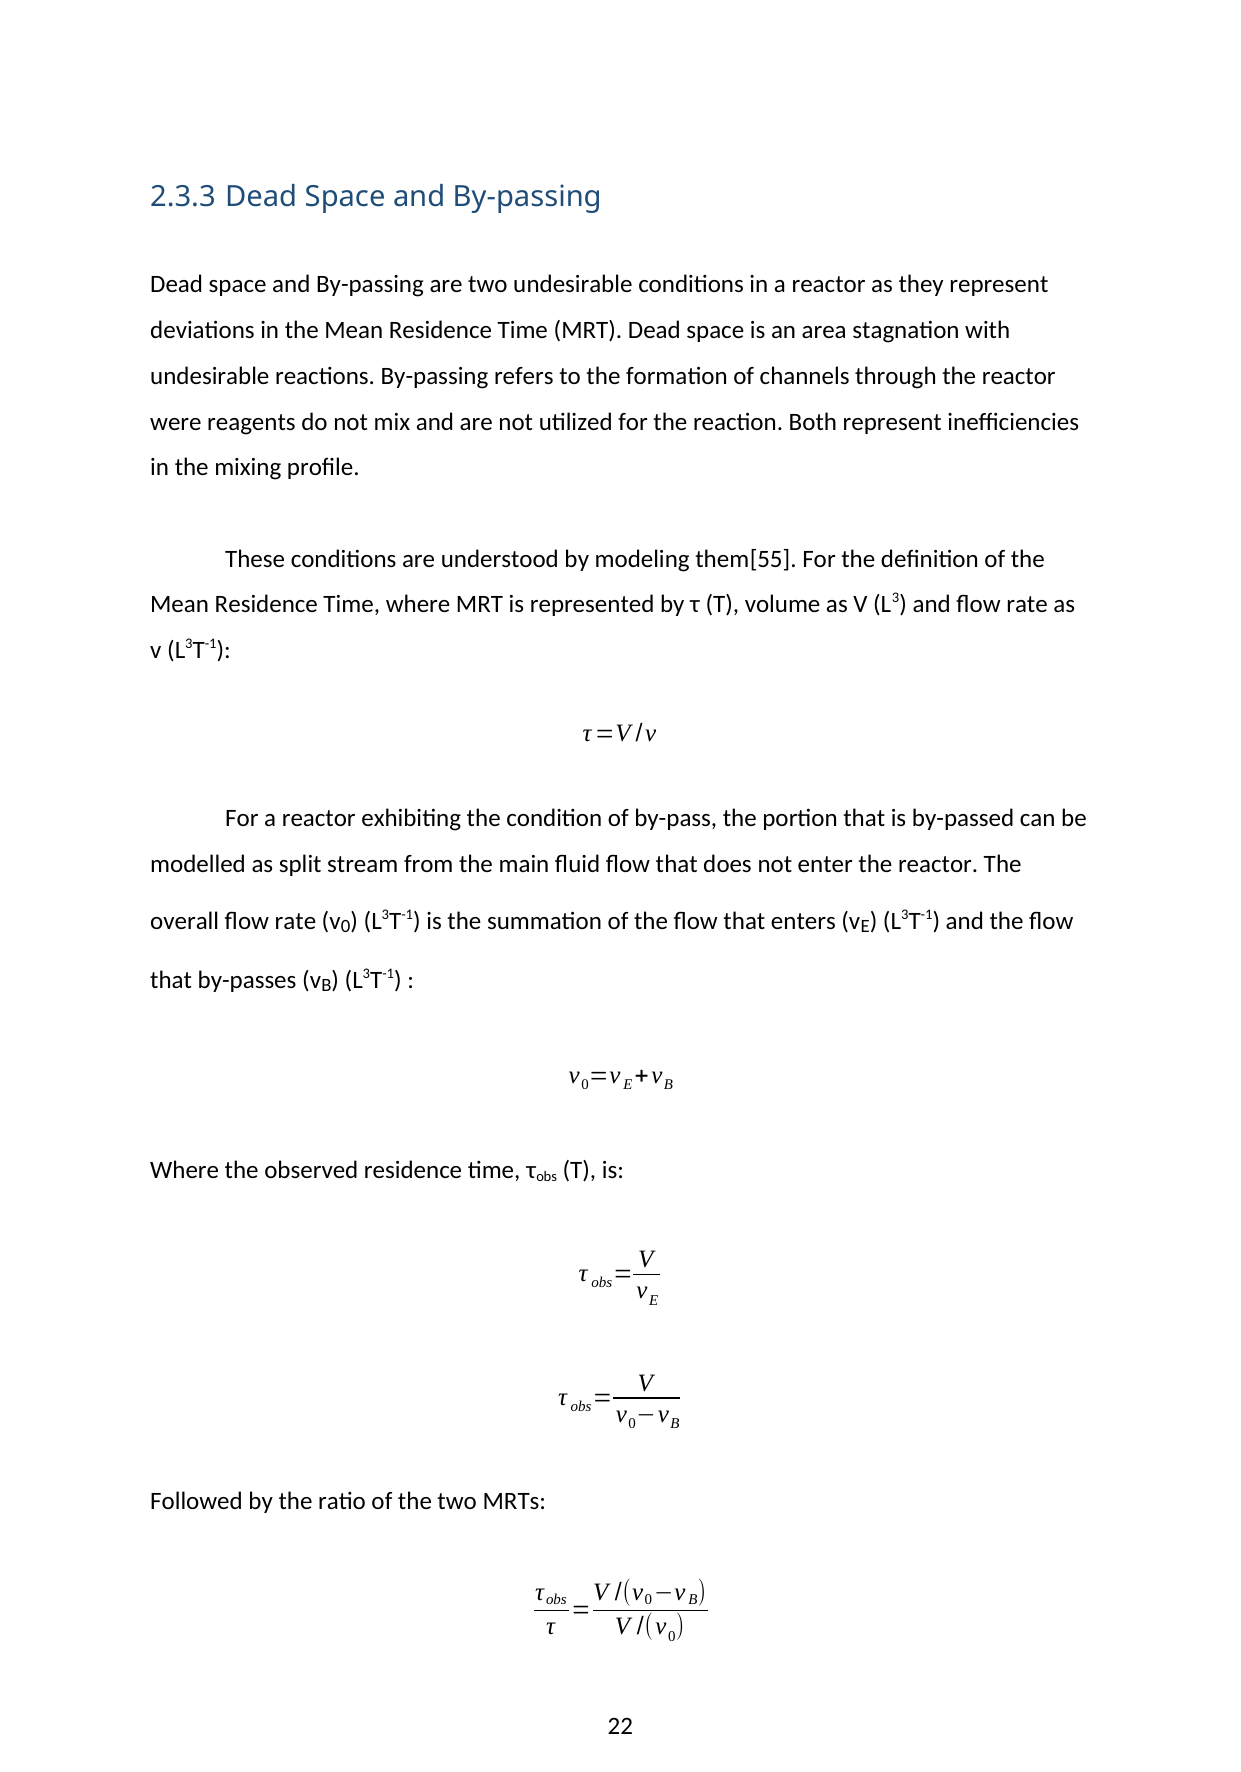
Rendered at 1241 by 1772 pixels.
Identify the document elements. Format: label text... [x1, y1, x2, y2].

text Dead space and By-passing are two undesirable conditions in a reactor as they represent deviations in the Mean Residence Time (MRT). Dead space is an area stagnation with undesirable reactions. By-passing refers to the formation of channels through the reactor were reagents do not mix and are not utilized for the reaction. Both represent inefficiencies in the mixing profile. [150, 268, 1090, 482]
text Where the observed residence time, τobs (T), is: [150, 1154, 1090, 1185]
text Followed by the ratio of the two MRTs: [150, 1485, 1090, 1516]
text For a reactor exhibiting the condition of by-pass, the portion that is by-passed can be modelled as split stream from the main fluid flow that does not enter the reactor. The overall flow rate (v0) (L3T-1) is the summation of the flow that enters (vE) (L3T-1) and the flow that by-passes (vB) (L3T-1) : [150, 802, 1090, 997]
subtitle 2.3.3 Dead Space and By-passing [150, 175, 1090, 215]
text These conditions are understood by modeling them[55]. For the definition of the Mean Residence Time, where MRT is represented by τ (T), volume as V (L3) and flow rate as v (L3T-1): [150, 543, 1090, 665]
